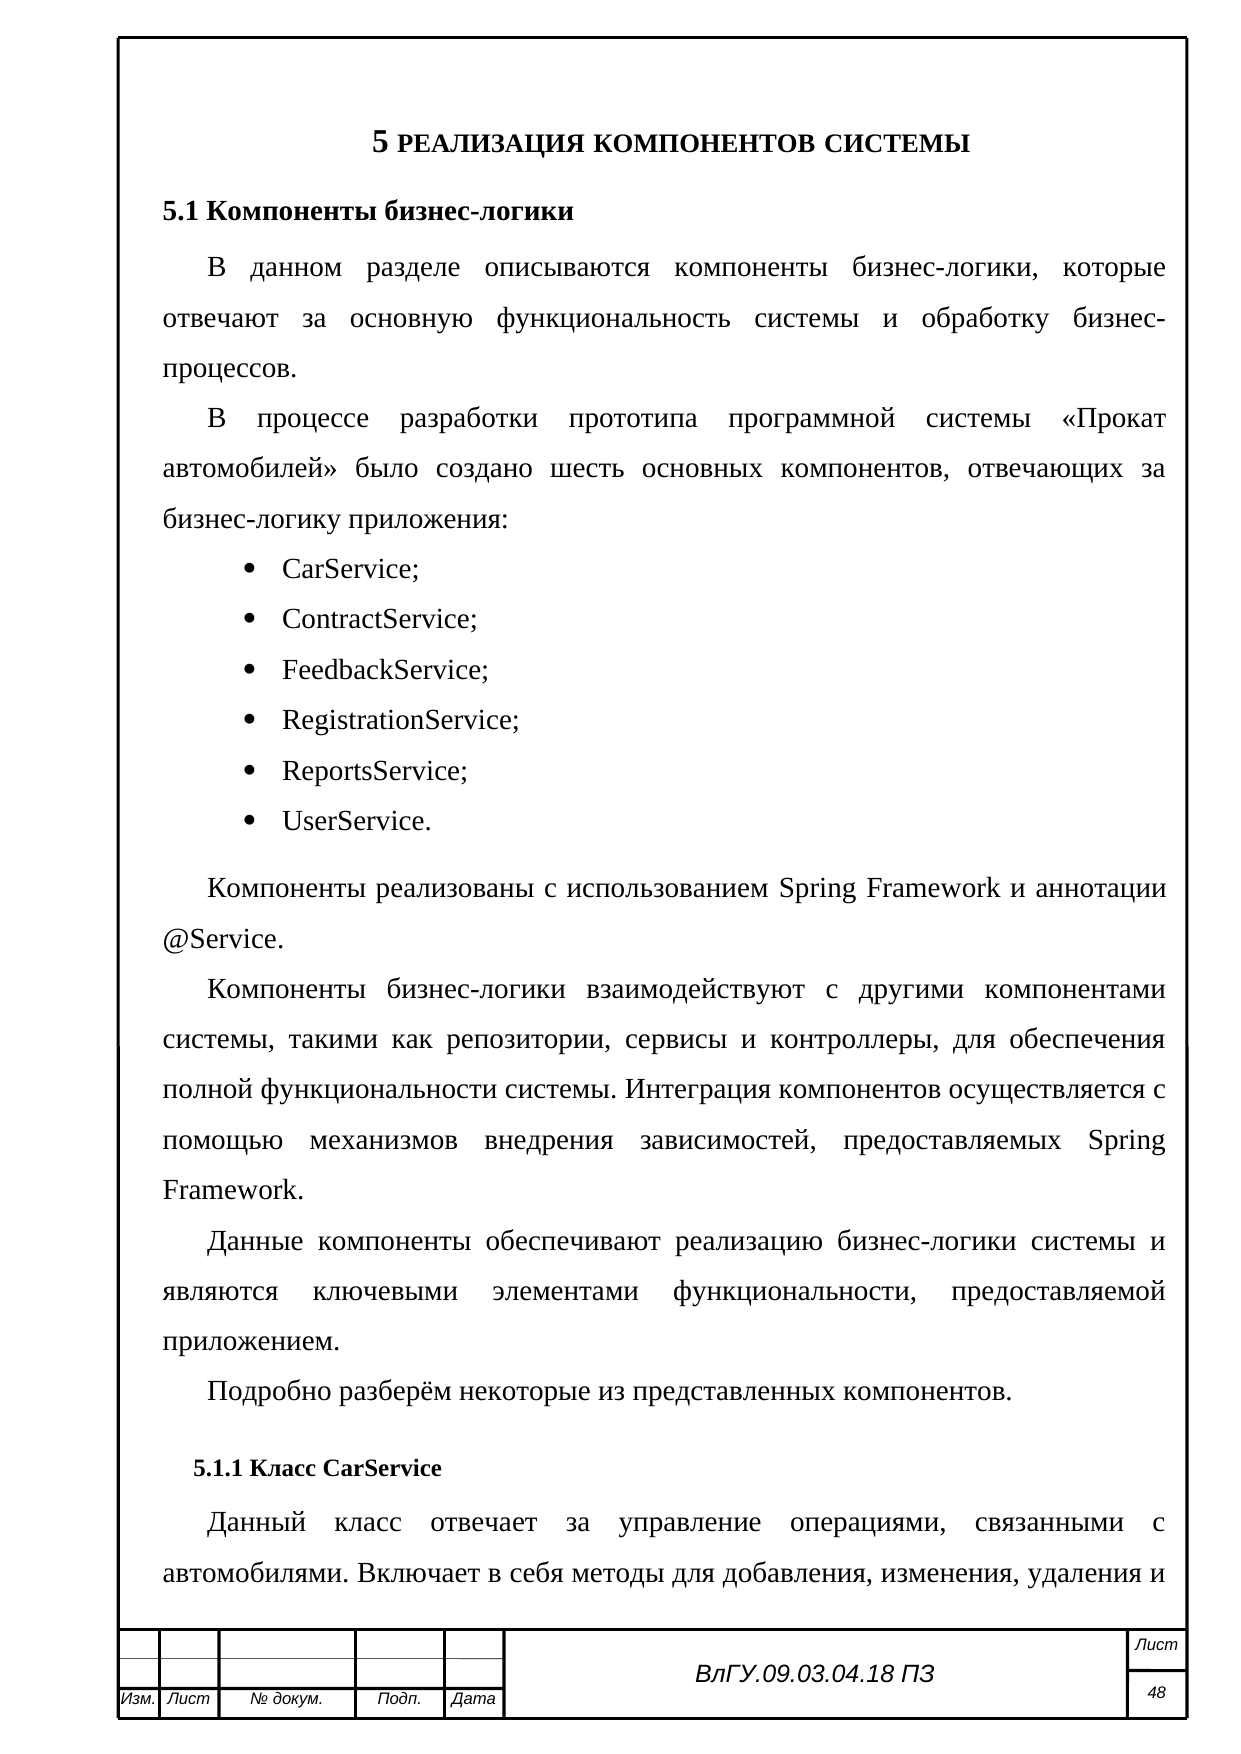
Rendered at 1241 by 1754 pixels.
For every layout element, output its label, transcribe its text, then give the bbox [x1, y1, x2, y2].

list RegistrationService; [244, 702, 1167, 736]
subtitle 5.1.1 Класс CarService [162, 1453, 1164, 1482]
subtitle 5 реализация компонентов системы [148, 121, 1194, 159]
list FeedbackService; [244, 652, 1167, 686]
subtitle 5.1 Компоненты бизнес-логики [162, 193, 1164, 226]
list CarService; [244, 551, 1167, 585]
text В данном разделе описываются компоненты бизнес-логики, которые отвечают за основную функциональность системы и обработку бизнес-процессов. [162, 249, 1167, 383]
text В процессе разработки прототипа программной системы «Прокат автомобилей» было создано шесть основных компонентов, отвечающих за бизнес-логику приложения: [162, 400, 1167, 534]
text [162, 1504, 1167, 1588]
list UserService. [244, 803, 1167, 837]
text Подробно разберём некоторые из представленных компонентов. [162, 1373, 1167, 1407]
list ContractService; [244, 602, 1167, 635]
list ReportsService; [244, 753, 1167, 787]
text Компоненты бизнес-логики взаимодействуют с другими компонентами системы, такими как репозитории, сервисы и контроллеры, для обеспечения полной функциональности системы. Интеграция компонентов осуществляется с помощью механизмов внедрения зависимостей, предоставляемых Spring Framework. [162, 971, 1167, 1206]
text Данные компоненты обеспечивают реализацию бизнес-логики системы и являются ключевыми элементами функциональности, предоставляемой приложением. [162, 1223, 1167, 1357]
text Компоненты реализованы с использованием Spring Framework и аннотации @Service. [162, 870, 1167, 954]
